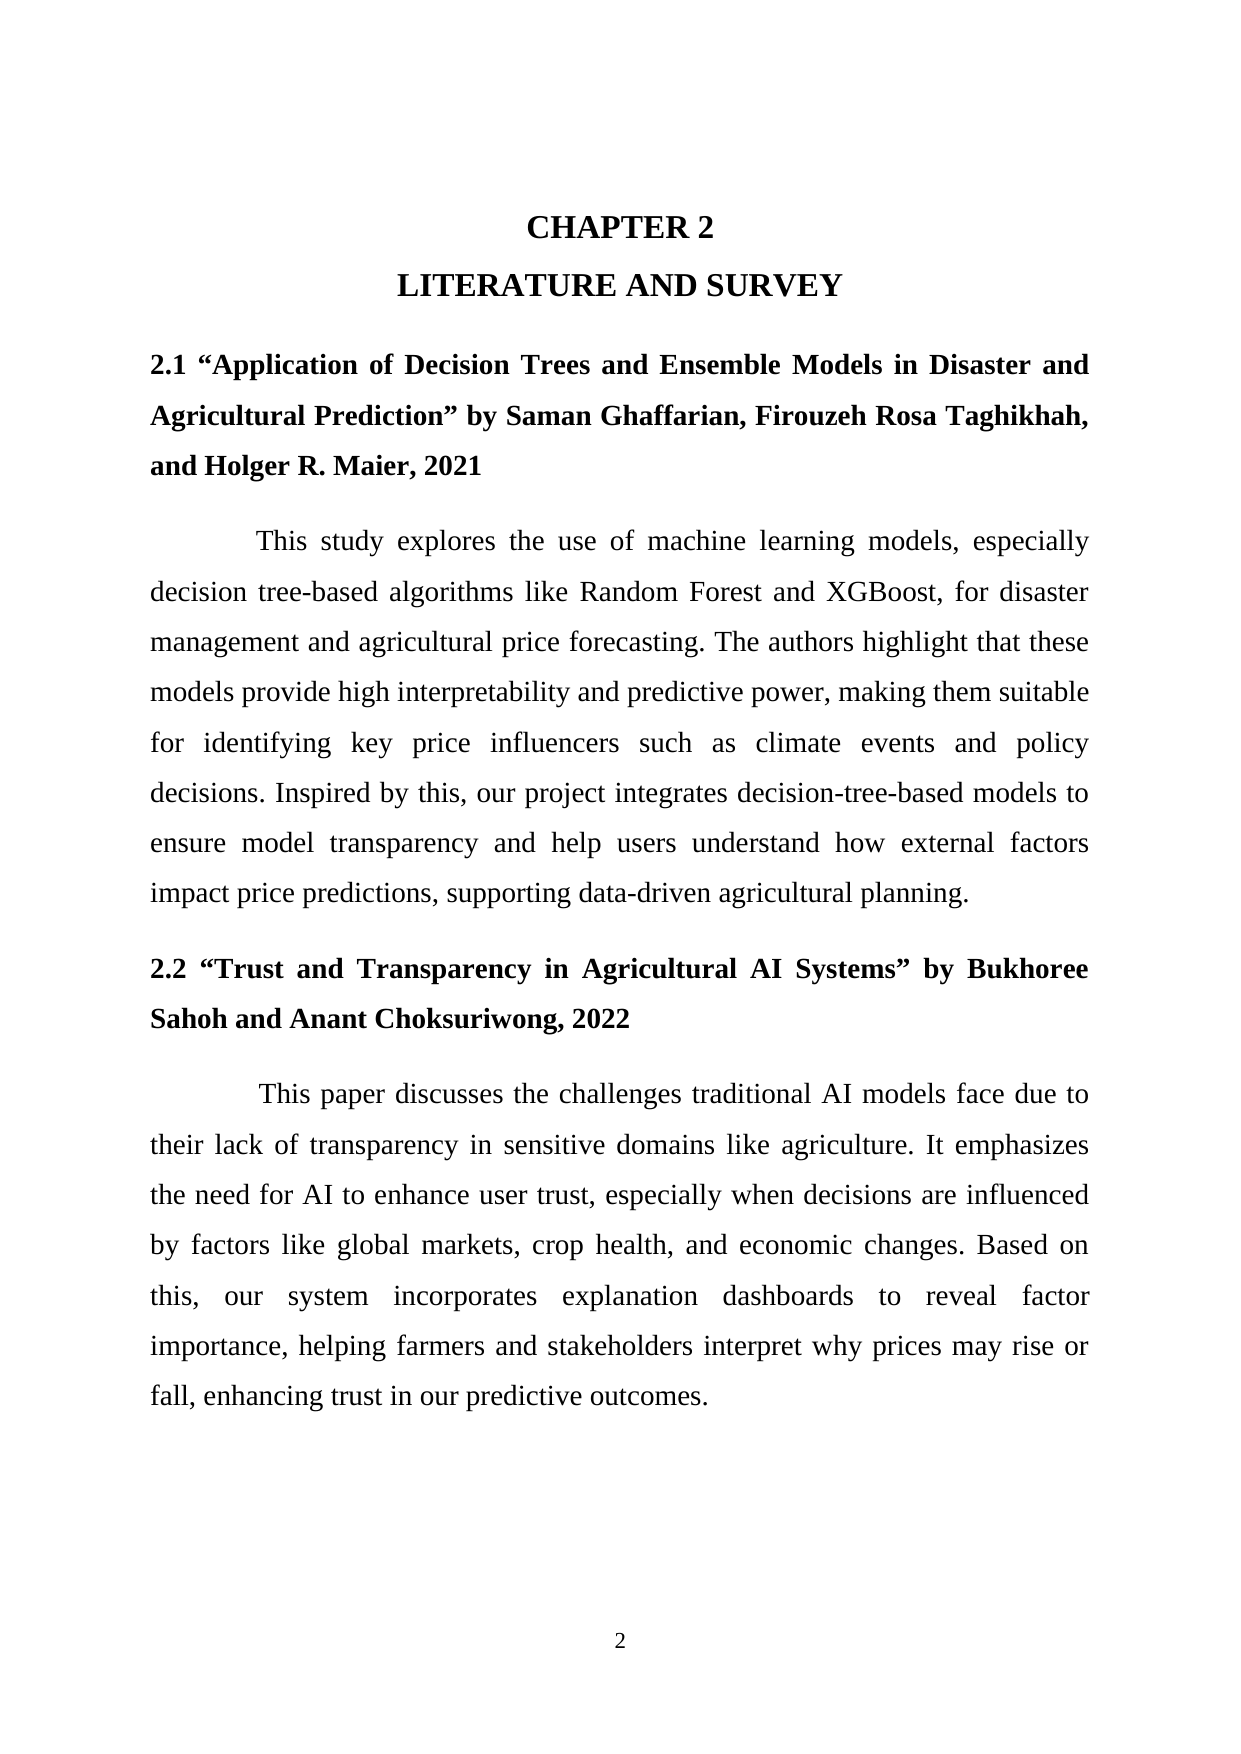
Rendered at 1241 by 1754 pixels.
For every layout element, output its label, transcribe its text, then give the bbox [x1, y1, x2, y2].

text This study explores the use of machine learning models, especially decision tree-based algorithms like Random Forest and XGBoost, for disaster management and agricultural price forecasting. The authors highlight that these models provide high interpretability and predictive power, making them suitable for identifying key price influencers such as climate events and policy decisions. Inspired by this, our project integrates decision-tree-based models to ensure model transparency and help users understand how external factors impact price predictions, supporting data-driven agricultural planning. [150, 523, 1090, 909]
text 2.2 “Trust and Transparency in Agricultural AI Systems” by Bukhoree Sahoh and Anant Choksuriwong, 2022 [150, 951, 1090, 1035]
text This paper discusses the challenges traditional AI models face due to their lack of transparency in sensitive domains like agriculture. It emphasizes the need for AI to enhance user trust, especially when decisions are influenced by factors like global markets, crop health, and economic changes. Based on this, our system incorporates explanation dashboards to reveal factor importance, helping farmers and stakeholders interpret why prices may rise or fall, enhancing trust in our predictive outcomes. [150, 1077, 1090, 1412]
text CHAPTER 2 [150, 207, 1090, 246]
text 2.1 “Application of Decision Trees and Ensemble Models in Disaster and Agricultural Prediction” by Saman Ghaffarian, Firouzeh Rosa Taghikhah, and Holger R. Maier, 2021 [150, 347, 1090, 482]
text LITERATURE AND SURVEY [150, 265, 1090, 303]
